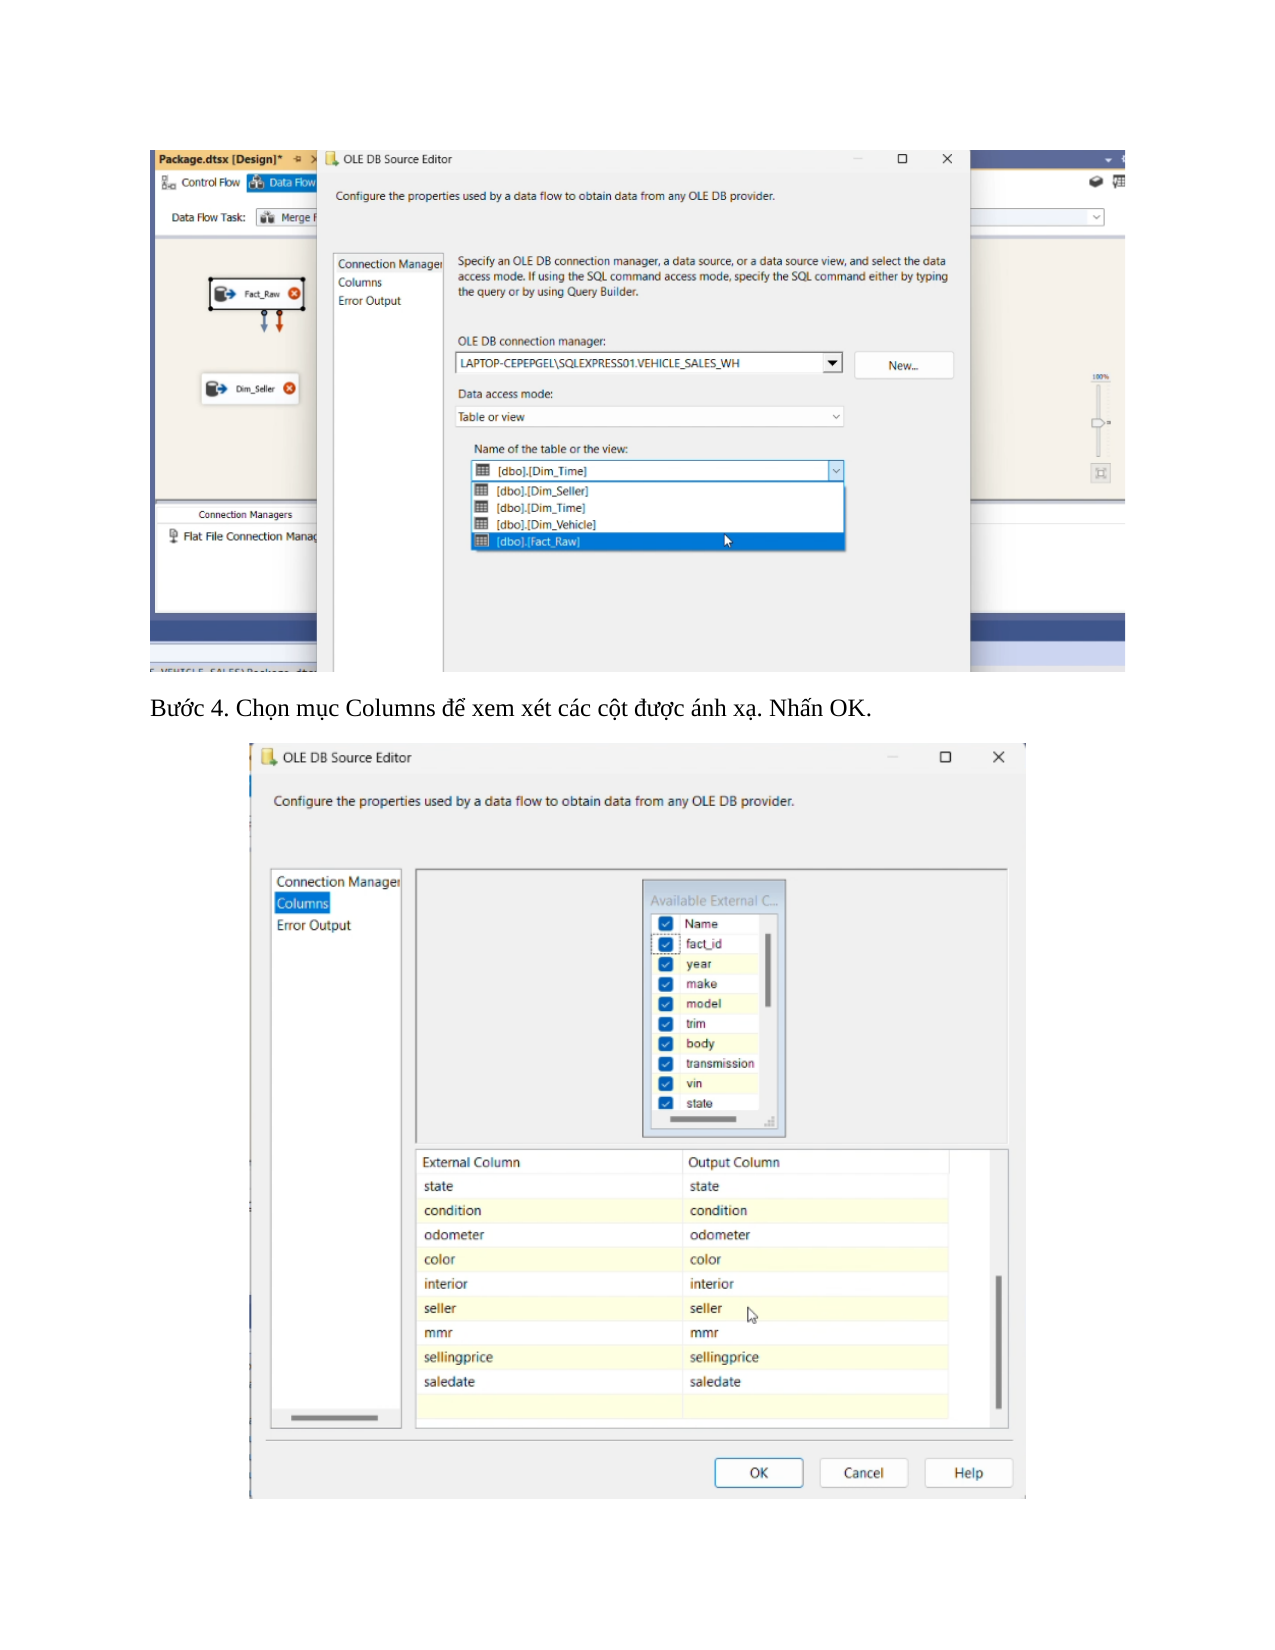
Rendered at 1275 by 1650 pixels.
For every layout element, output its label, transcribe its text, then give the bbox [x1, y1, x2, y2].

text Bước 4. Chọn mục Columns để xem xét các cột được ánh xạ. Nhấn OK. [150, 693, 1125, 722]
picture [150, 150, 1125, 672]
picture [249, 743, 1026, 1499]
